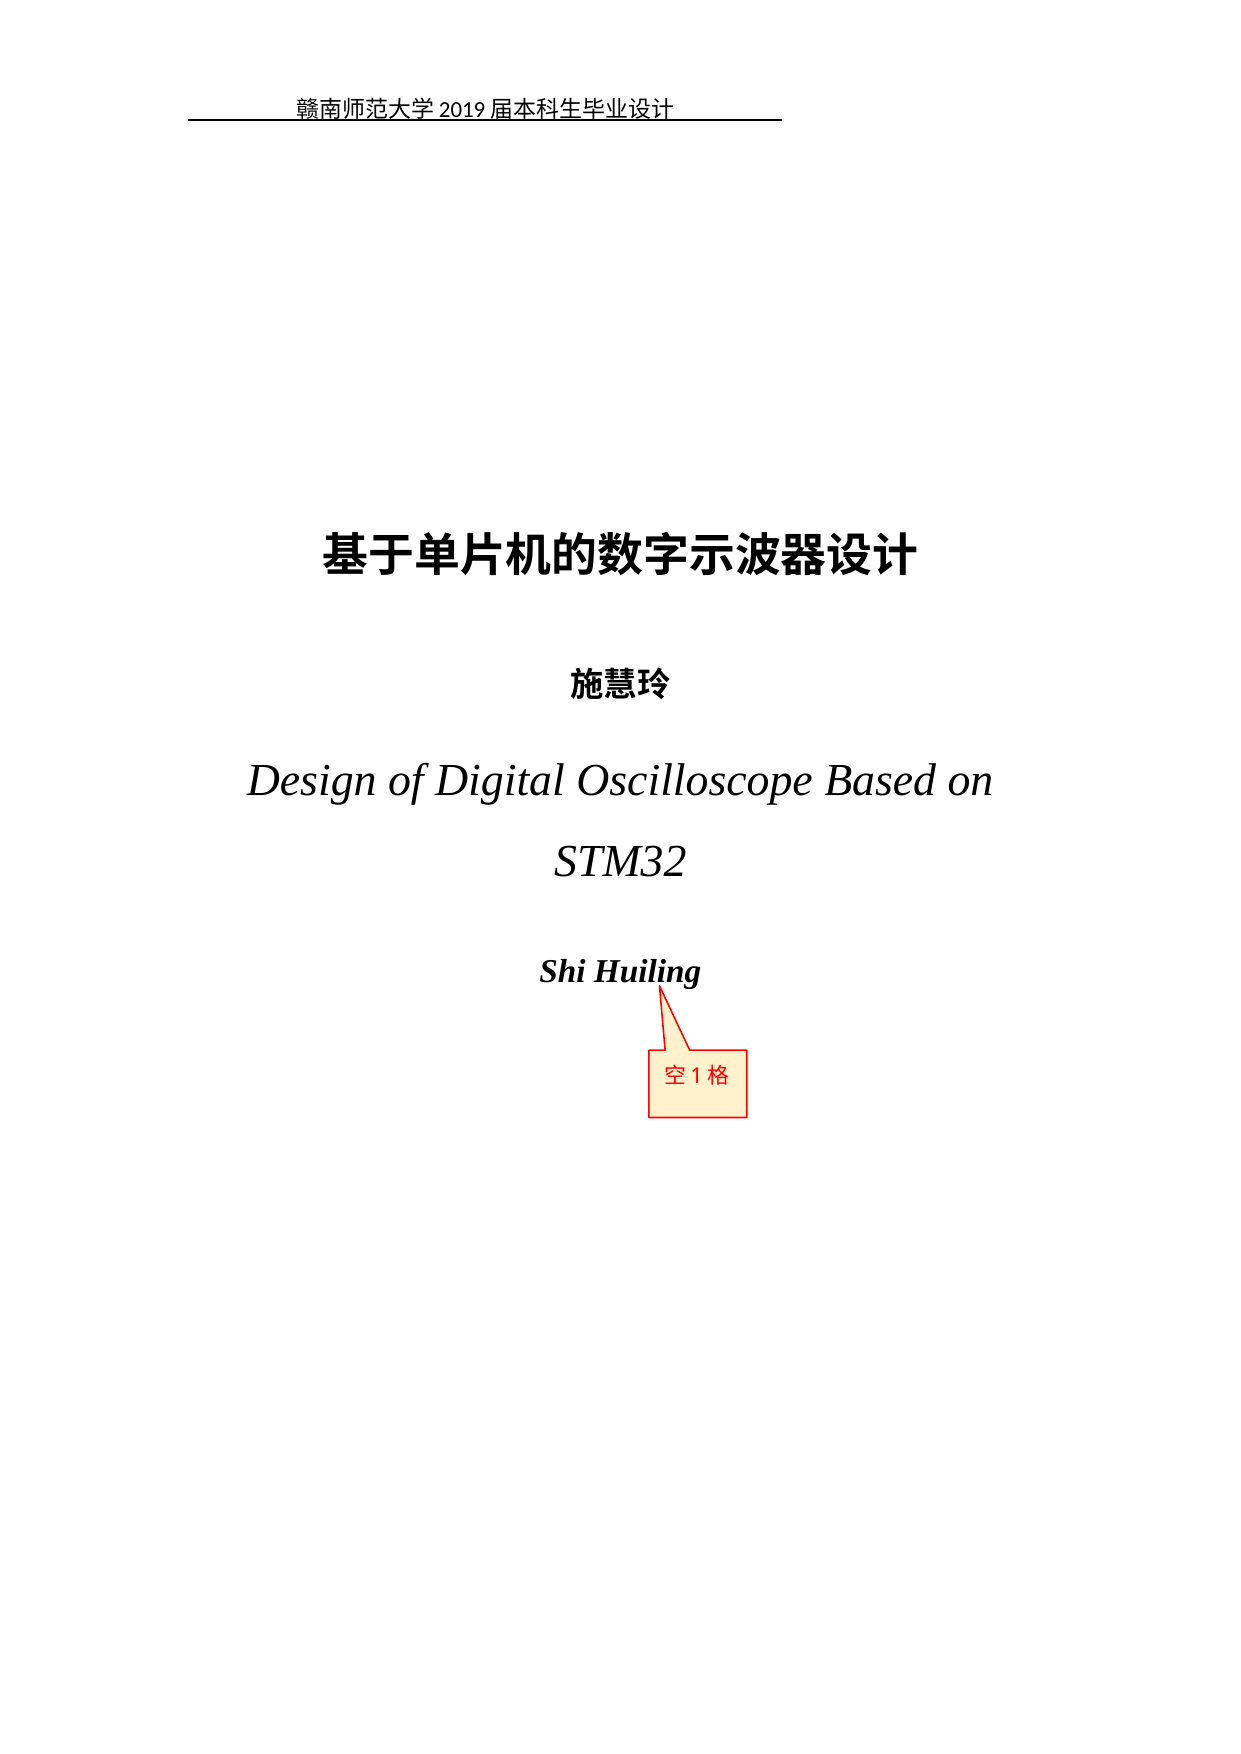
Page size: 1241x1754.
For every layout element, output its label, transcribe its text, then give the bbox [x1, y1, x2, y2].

text 施慧玲 [187, 649, 1053, 714]
text Design of Digital Oscilloscope Based on STM32 [187, 747, 1053, 893]
text 基于单片机的数字示波器设计 [187, 502, 1053, 600]
text Shi Huiling [187, 938, 1053, 1003]
